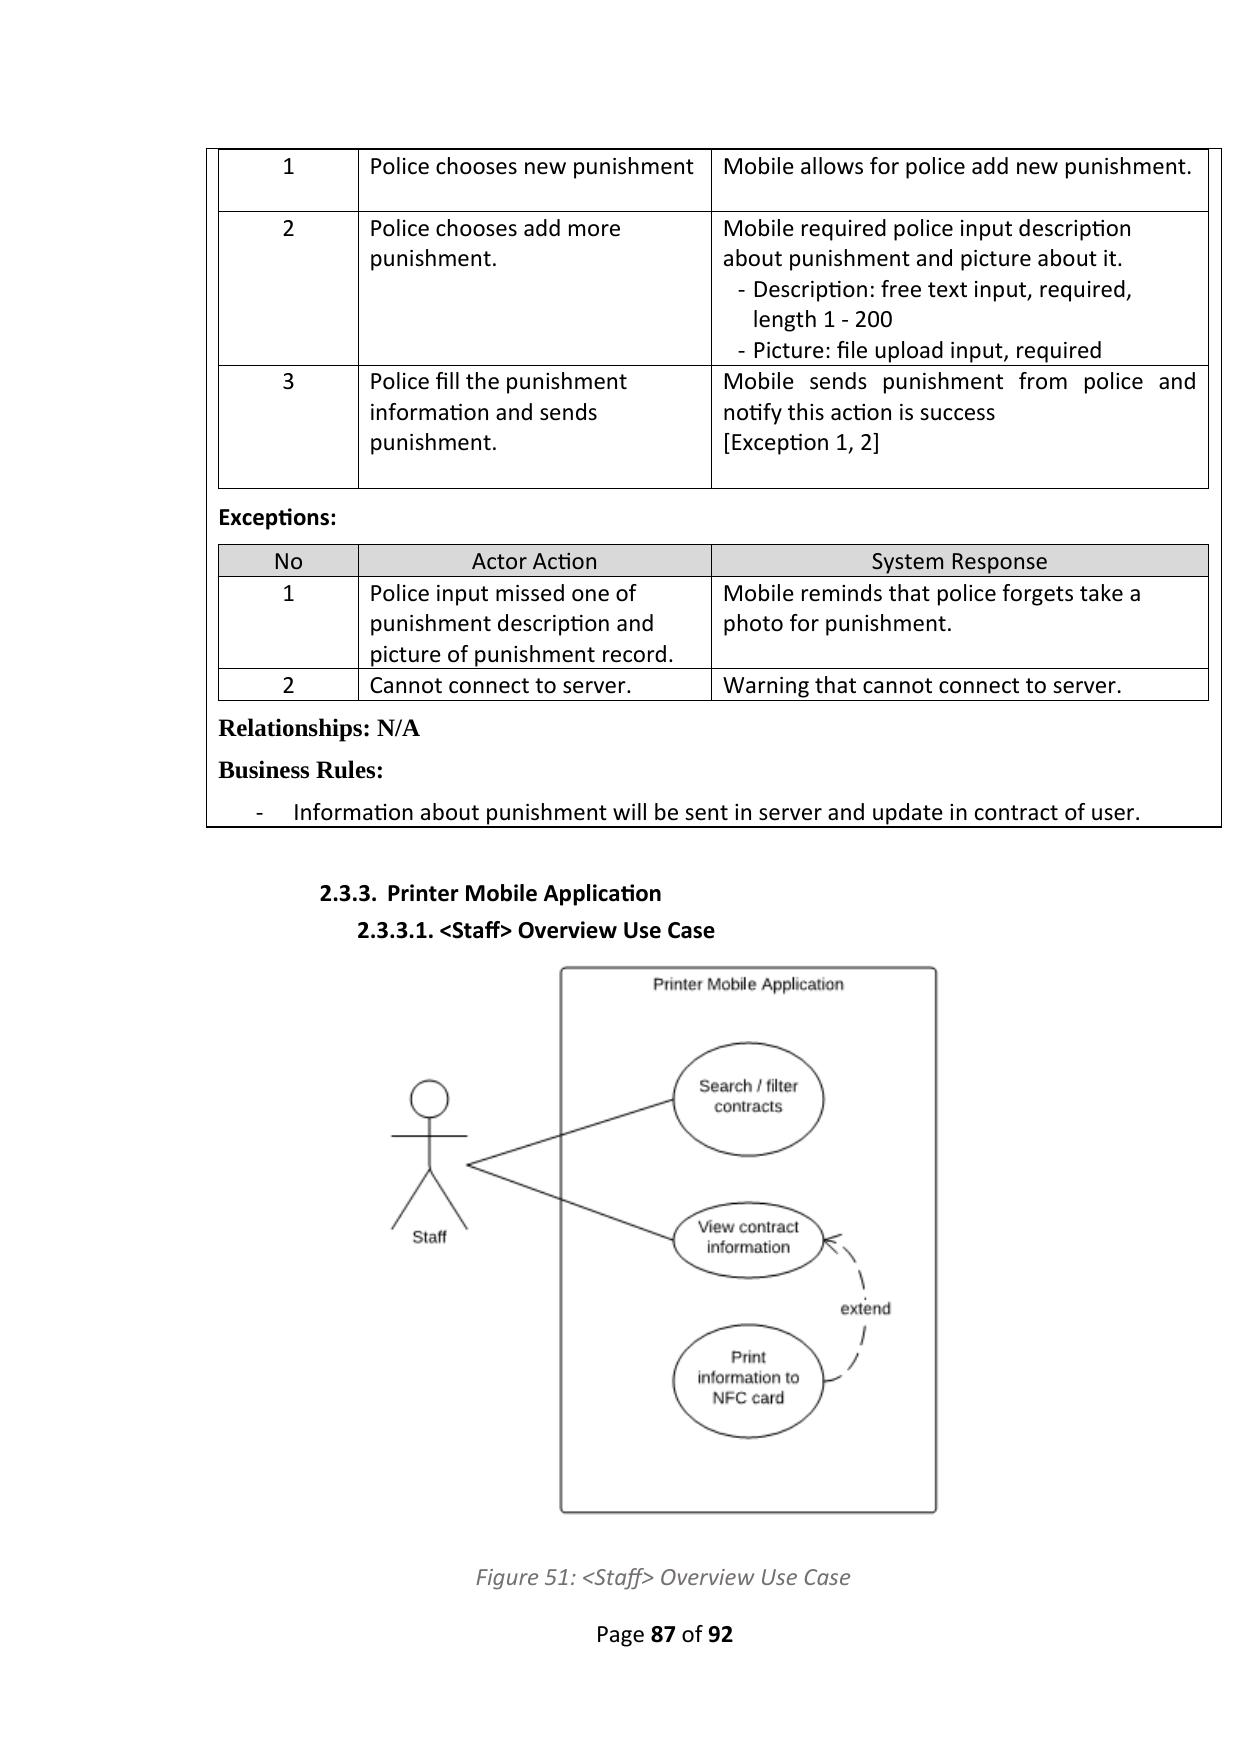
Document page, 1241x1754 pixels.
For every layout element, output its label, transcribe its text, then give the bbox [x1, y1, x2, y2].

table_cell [207, 149, 1221, 826]
text Figure 51: <Staff> Overview Use Case [207, 1561, 1122, 1592]
subtitle Printer Mobile Application [319, 877, 1122, 908]
subtitle <Staff> Overview Use Case [357, 914, 1122, 945]
picture [364, 947, 965, 1543]
